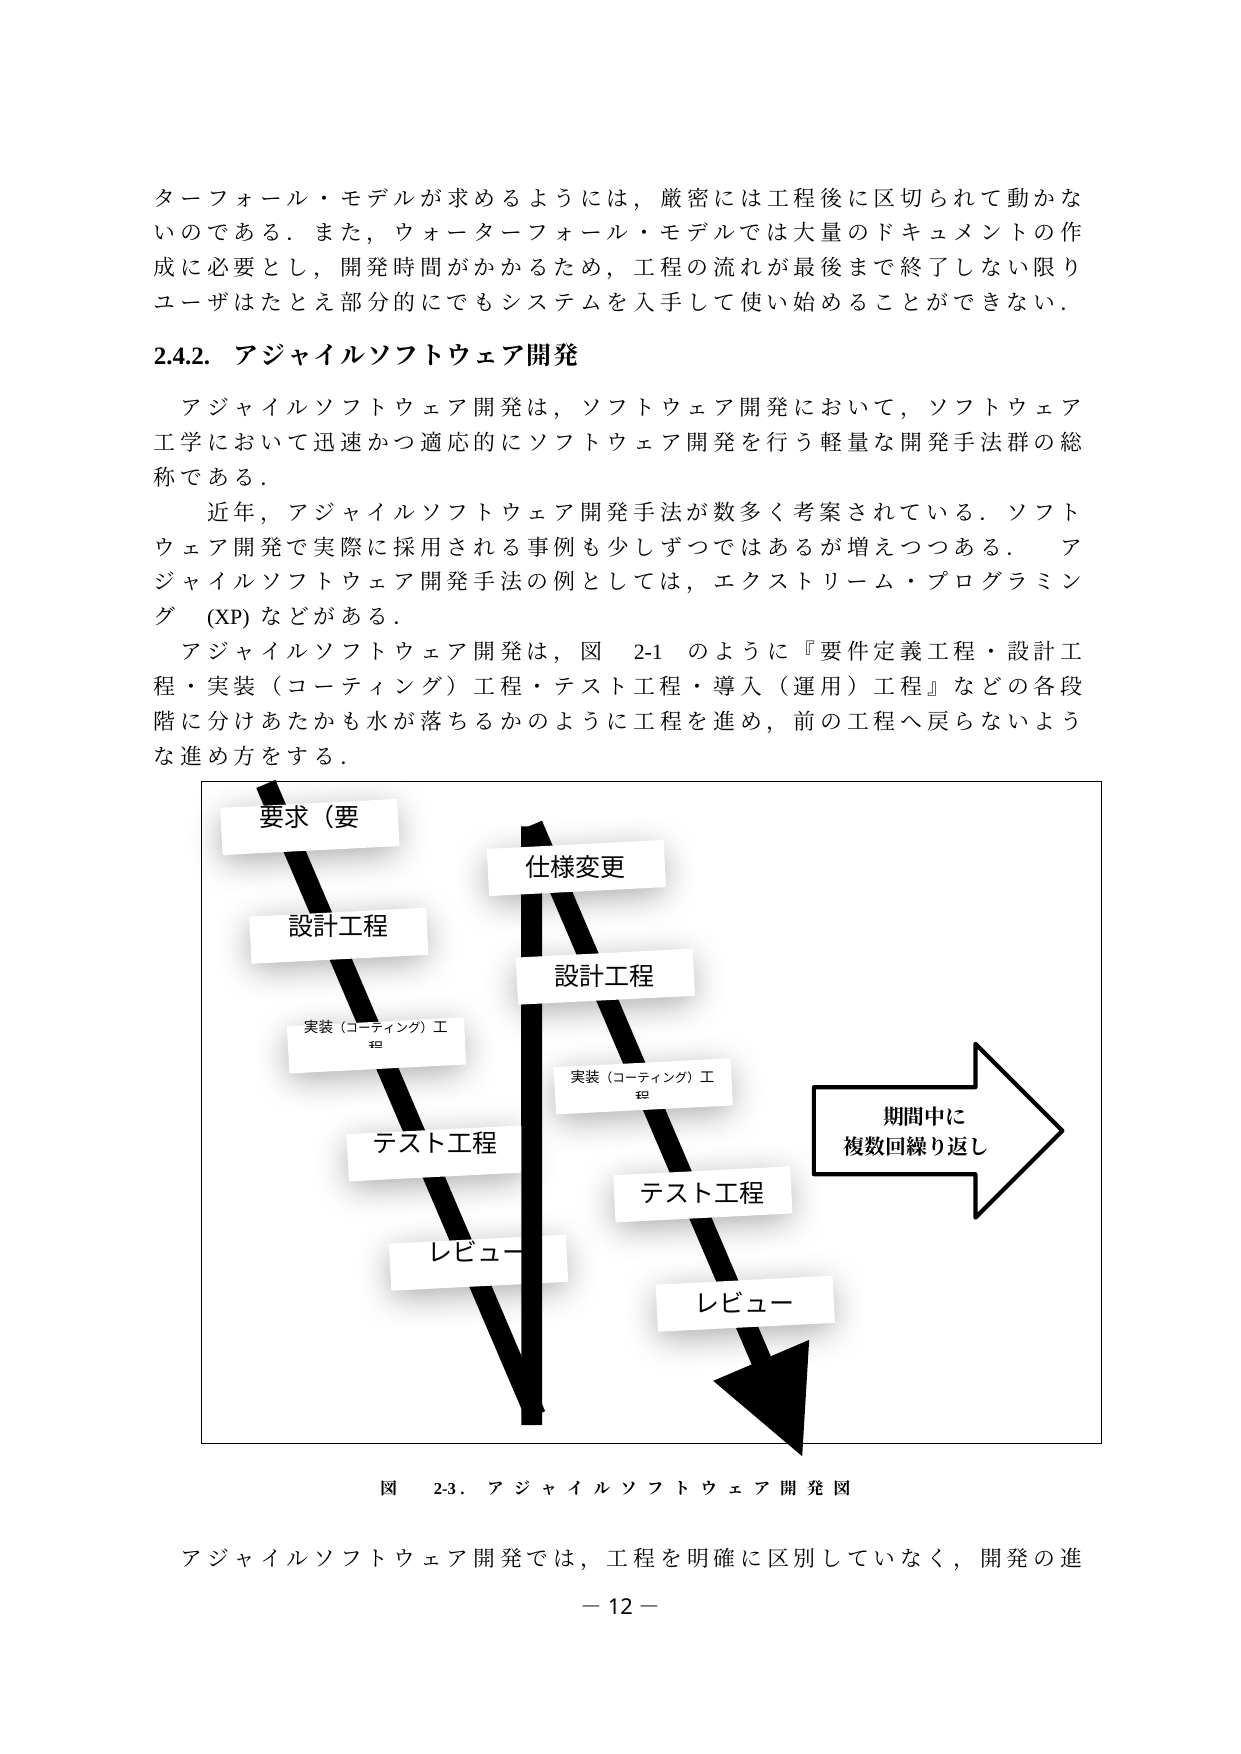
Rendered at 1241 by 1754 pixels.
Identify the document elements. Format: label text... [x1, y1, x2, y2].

list アジャイルソフトウェア開発 [153, 319, 1087, 388]
text アジャイルソフトウェア開発は，ソフトウェア開発において，ソフトウェア工学において迅速かつ適応的にソフトウェア開発を行う軽量な開発手法群の総称である． [153, 388, 1087, 493]
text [153, 1540, 1087, 1575]
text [153, 179, 1087, 319]
text アジャイルソフトウェア開発は，図 2-1のように『要件定義工程・設計工程・実装（コーティング）工程・テスト工程・導入（運用）工程』などの各段階に分けあたかも水が落ちるかのように工程を進め，前の工程へ戻らないような進め方をする． [153, 633, 1087, 772]
text 近年，アジャイルソフトウェア開発手法が数多く考案されている．ソフトウェア開発で実際に採用される事例も少しずつではあるが増えつつある． アジャイルソフトウェア開発手法の例としては，エクストリーム・プログラミング (XP) などがある． [153, 493, 1087, 633]
